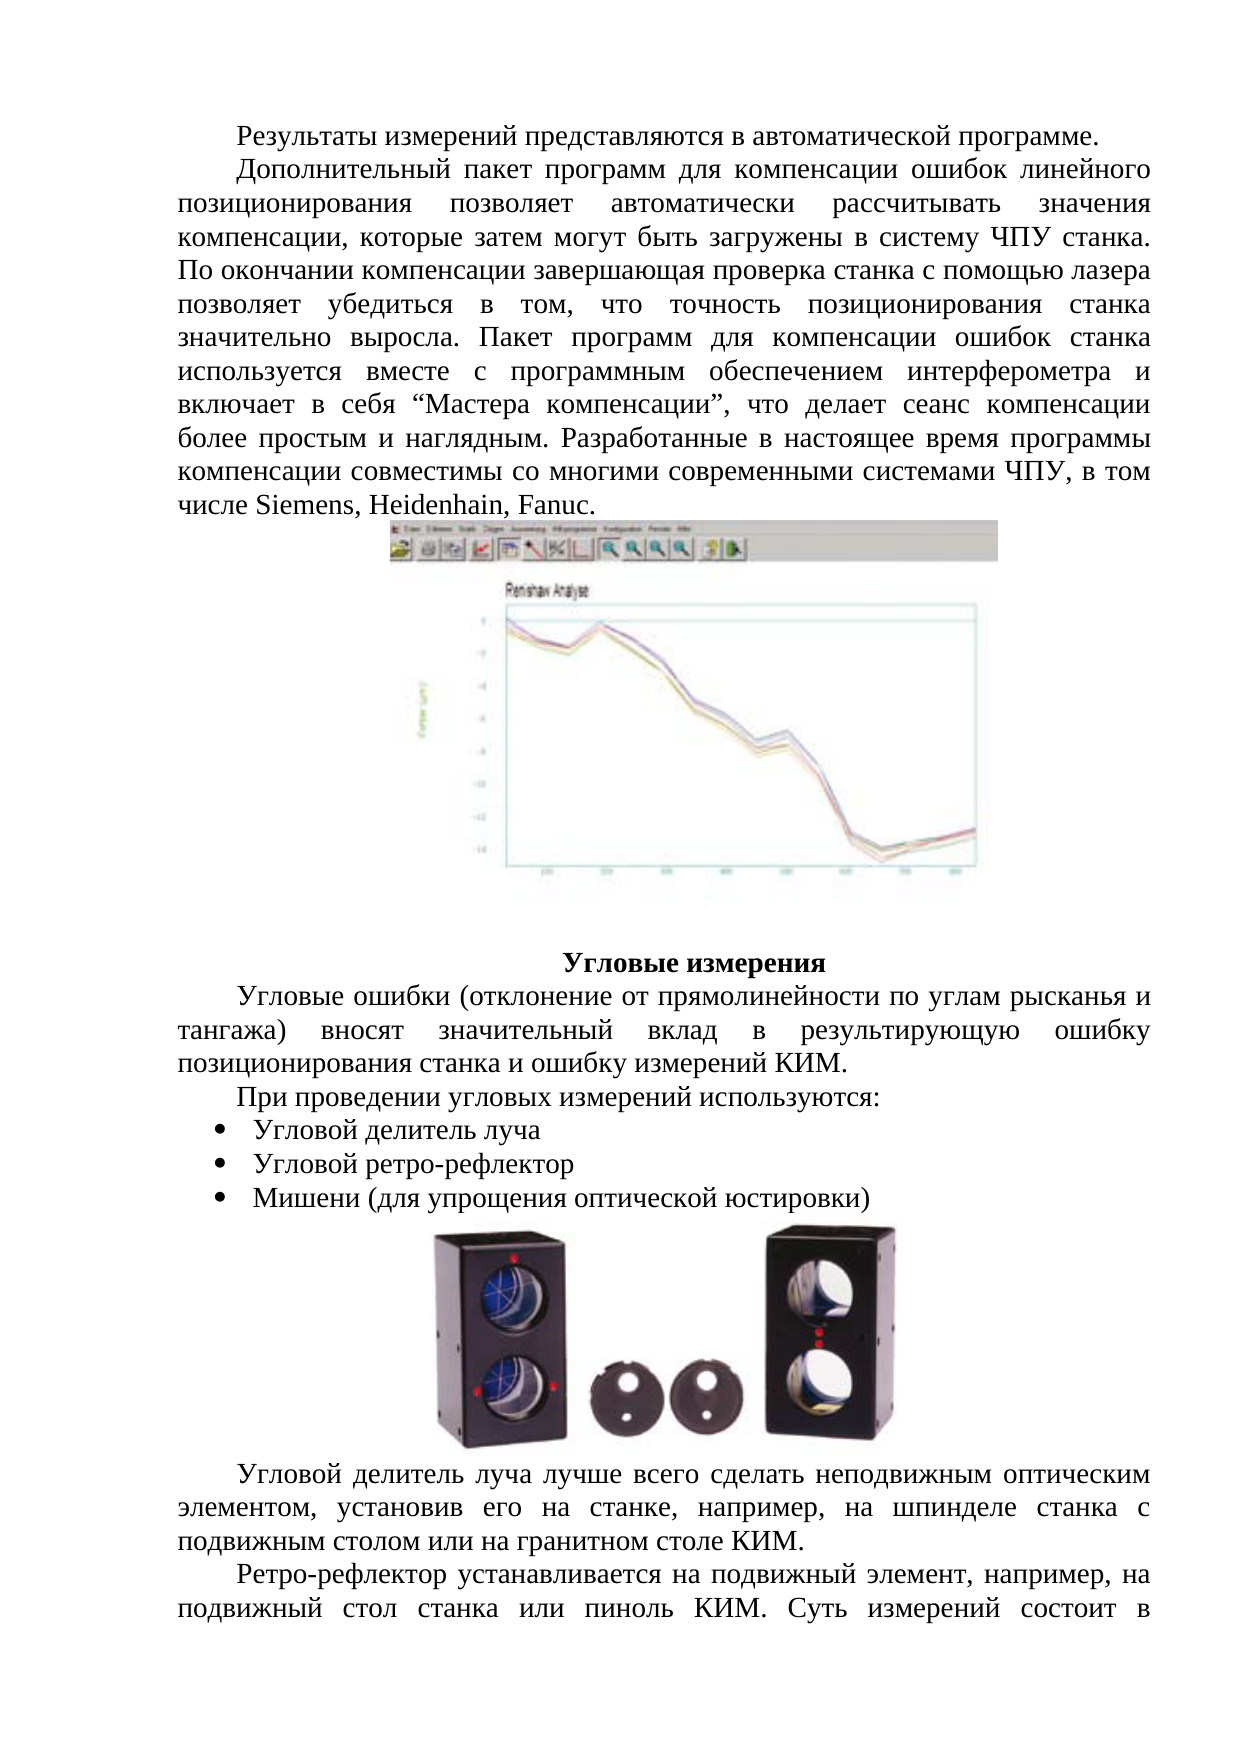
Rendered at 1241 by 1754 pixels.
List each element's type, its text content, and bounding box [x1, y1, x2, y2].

text Угловые измерения [177, 945, 1152, 978]
text Угловой делитель луча лучше всего сделать неподвижным оптическим элементом, установив его на станке, например, на шпинделе станка с подвижным столом или на гранитном столе КИМ. [177, 1456, 1152, 1556]
text Дополнительный пакет программ для компенсации ошибок линейного позиционирования позволяет автоматически рассчитывать значения компенсации, которые затем могут быть загружены в систему ЧПУ станка. По окончании компенсации завершающая проверка станка с помощью лазера позволяет убедиться в том, что точность позиционирования станка значительно выросла. Пакет программ для компенсации ошибок станка используется вместе с программным обеспечением интерферометра и включает в себя “Мастера компенсации”, что делает сеанс компенсации более простым и наглядным. Разработанные в настоящее время программы компенсации совместимы со многими современными системами ЧПУ, в том числе Siemens, Heidenhain, Fanuc. [177, 152, 1152, 521]
list Угловой ретро-рефлектор [215, 1146, 1152, 1180]
list Мишени (для упрощения оптической юстировки) [215, 1180, 1152, 1213]
text Угловые ошибки (отклонение от прямолинейности по углам рысканья и тангажа) вносят значительный вклад в результирующую ошибку позиционирования станка и ошибку измерений КИМ. [177, 978, 1152, 1079]
text При проведении угловых измерений используются: [177, 1079, 1152, 1112]
list Угловой делитель луча [215, 1112, 1152, 1146]
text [177, 1556, 1152, 1623]
text Результаты измерений представляются в автоматической программе. [177, 118, 1152, 152]
